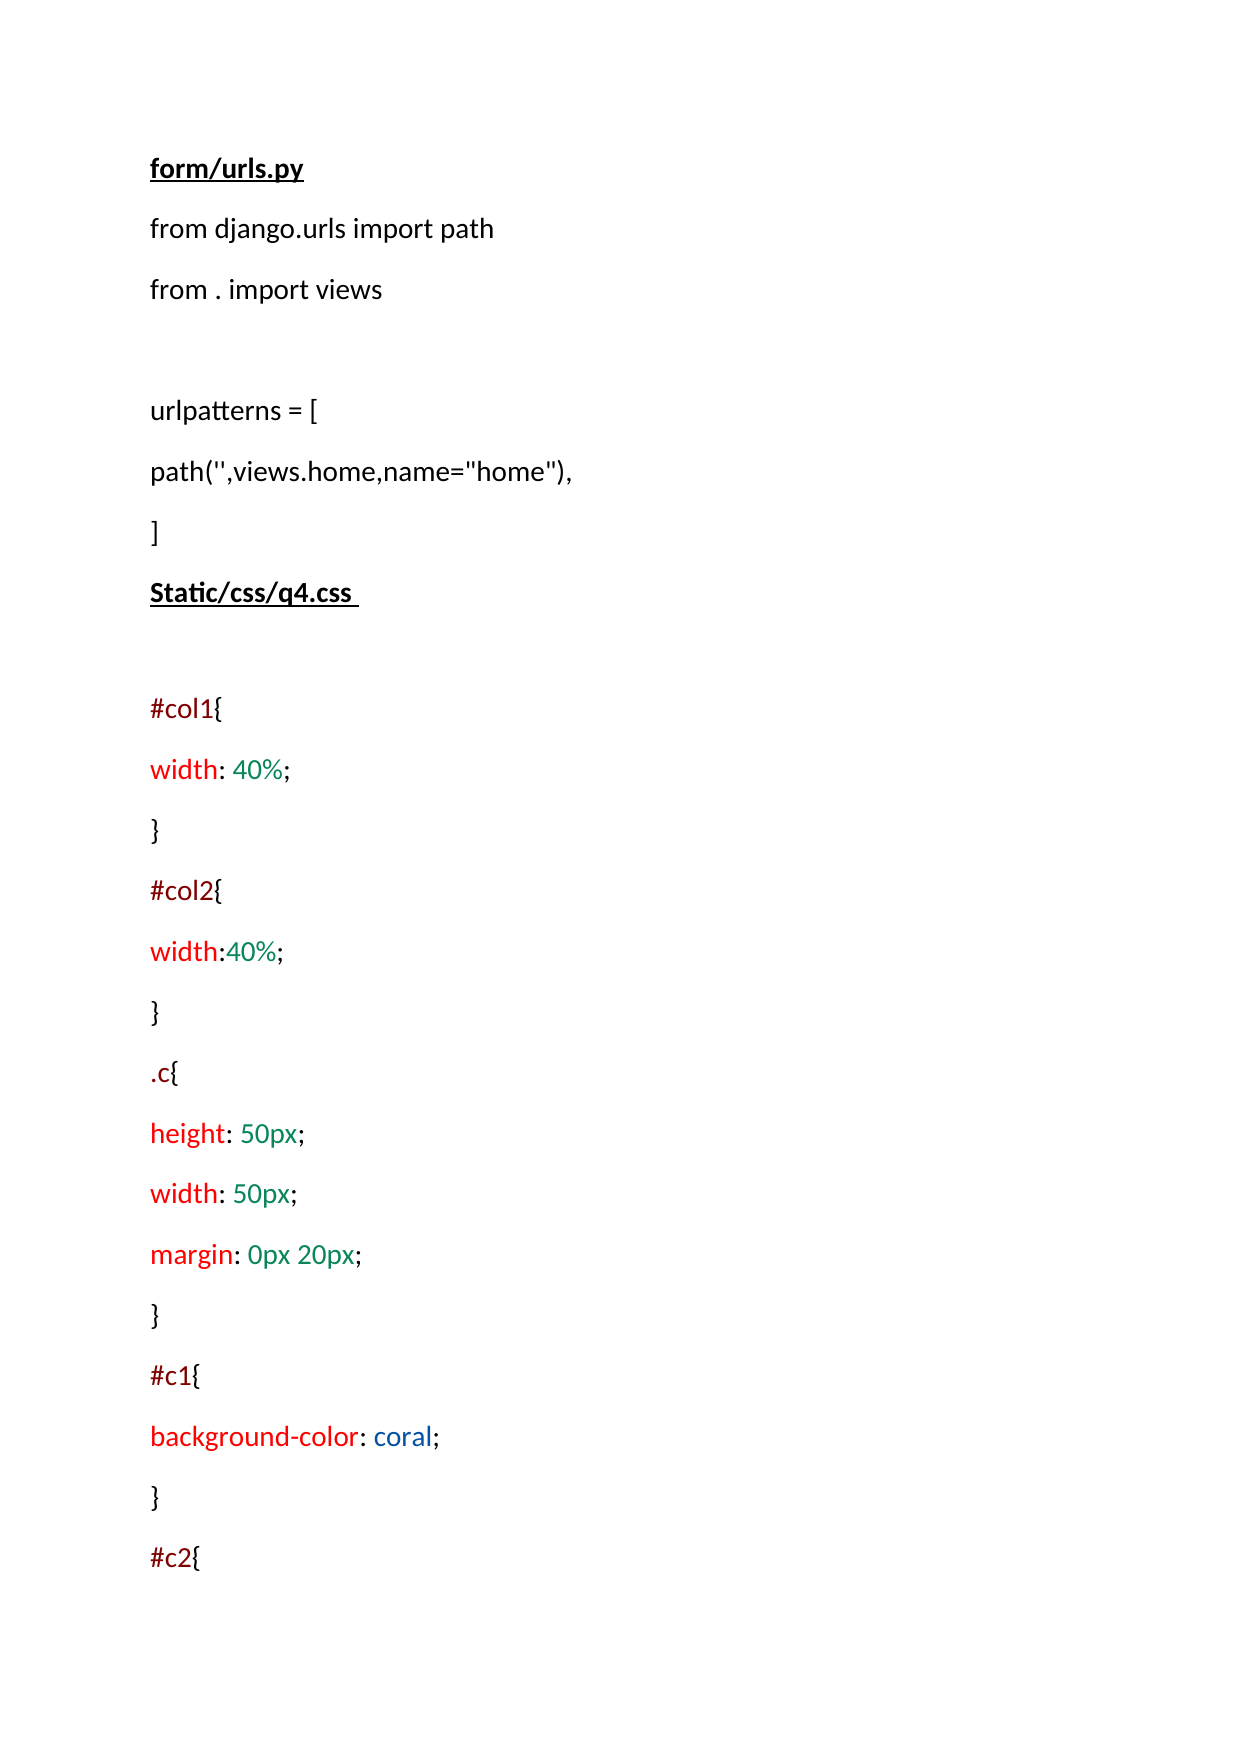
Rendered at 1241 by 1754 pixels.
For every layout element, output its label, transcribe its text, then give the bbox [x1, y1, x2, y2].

text } [150, 1297, 1090, 1332]
text from . import views [150, 271, 1090, 307]
text } [150, 994, 1090, 1029]
text Static/css/q4.css [150, 574, 1090, 610]
text width:40%; [150, 933, 1090, 969]
text height: 50px; [150, 1115, 1090, 1151]
text margin: 0px 20px; [150, 1236, 1090, 1272]
text #col1{ [150, 691, 1090, 726]
text } [150, 812, 1090, 847]
text .c{ [150, 1054, 1090, 1090]
text #col2{ [150, 872, 1090, 908]
text width: 40%; [150, 751, 1090, 787]
text #c2{ [150, 1539, 1090, 1575]
text background-color: coral; [150, 1418, 1090, 1454]
text urlpatterns = [ [150, 392, 1090, 428]
text } [150, 1479, 1090, 1514]
text ] [150, 514, 1090, 549]
text from django.urls import path [150, 211, 1090, 246]
text #c1{ [150, 1357, 1090, 1393]
text width: 50px; [150, 1176, 1090, 1211]
text path('',views.home,name="home"), [150, 453, 1090, 489]
text form/urls.py [150, 150, 1090, 186]
